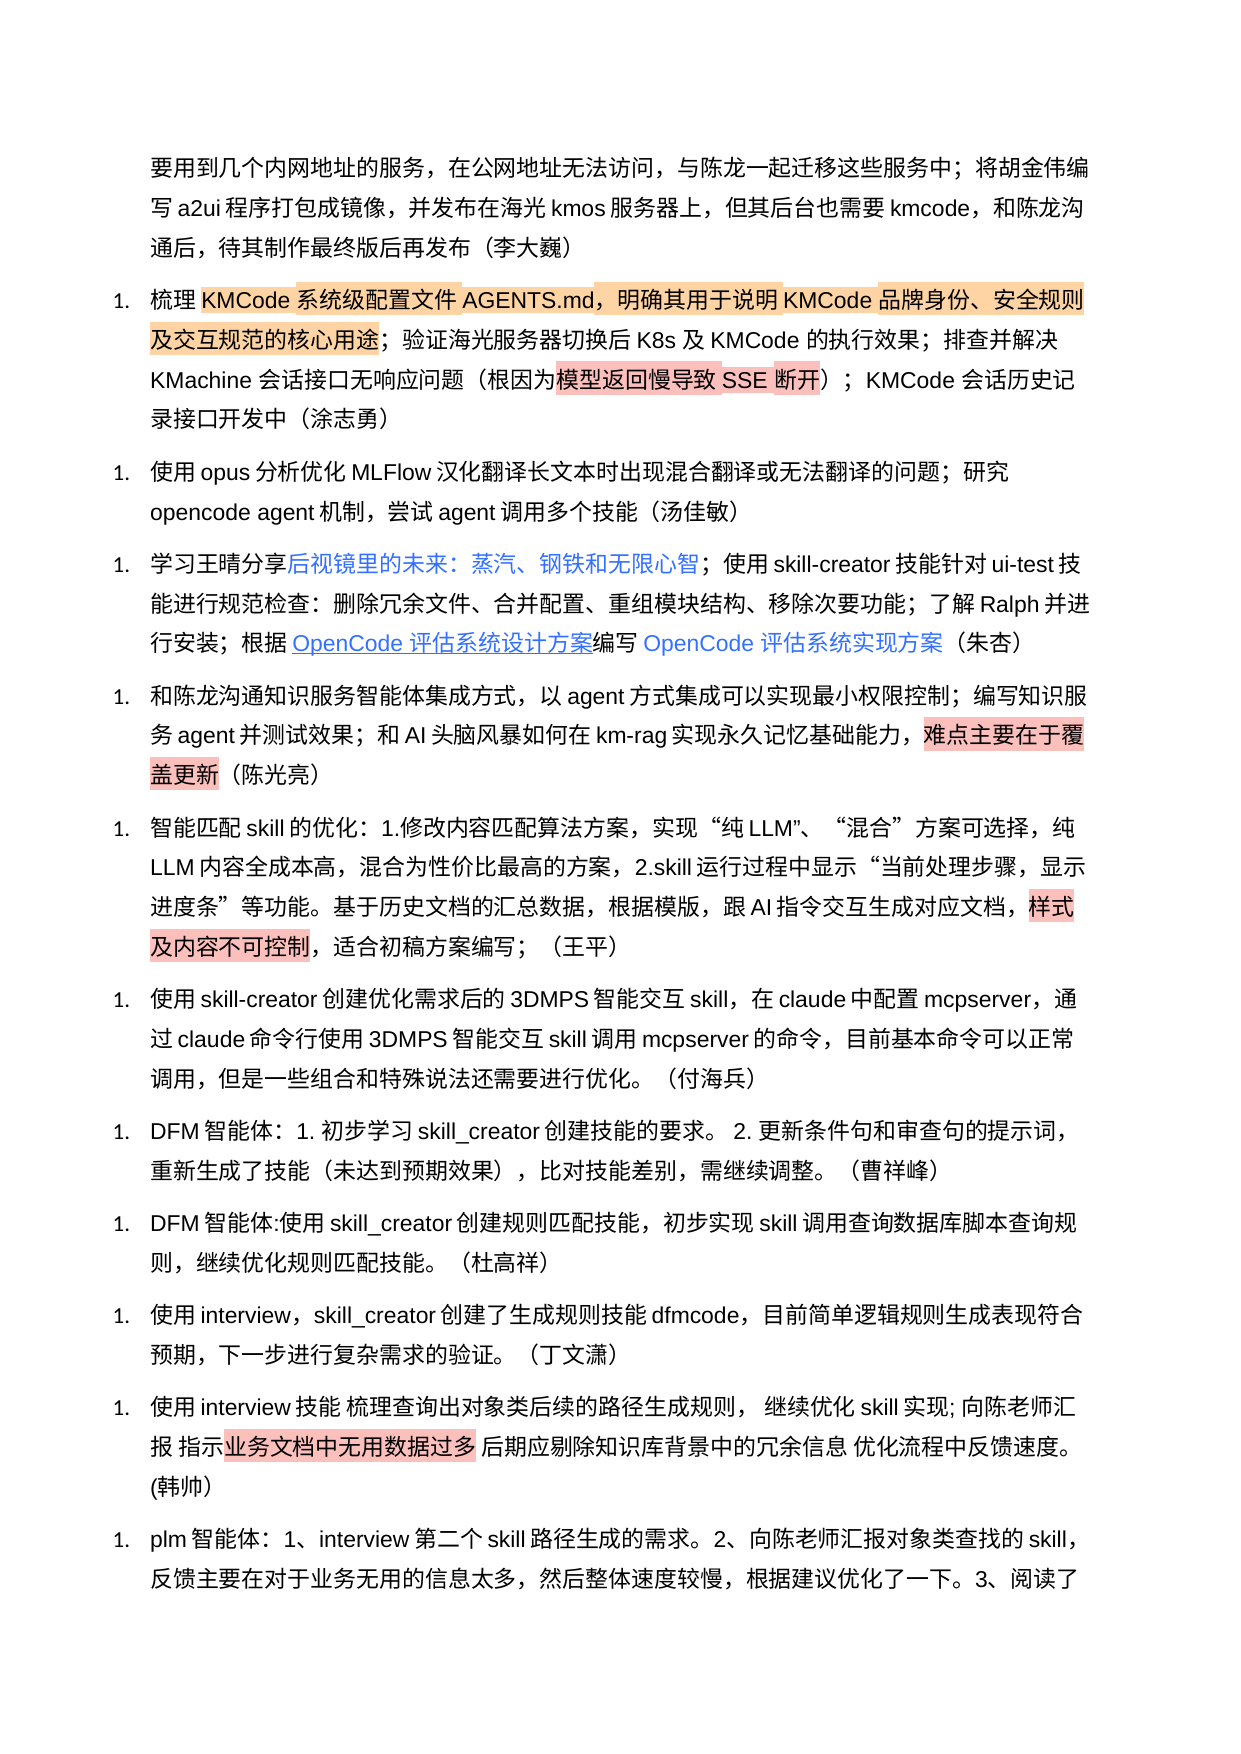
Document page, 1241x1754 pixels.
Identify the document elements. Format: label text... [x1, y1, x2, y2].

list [112, 1521, 1090, 1594]
list 智能匹配skill的优化：1.修改内容匹配算法方案，实现“纯LLM”、“混合”方案可选择，纯LLM内容全成本高，混合为性价比最高的方案，2.skill运行过程中显示“当前处理步骤，显示进度条”等功能。基于历史文档的汇总数据，根据模版，跟AI指令交互生成对应文档，样式及内容不可控制，适合初稿方案编写；（王平） [112, 809, 1090, 962]
list DFM智能体：1. 初步学习skill_creator创建技能的要求。 2. 更新条件句和审查句的提示词，重新生成了技能（未达到预期效果），比对技能差别，需继续调整。（曹祥峰） [112, 1113, 1090, 1186]
list 使用interview技能 梳理查询出对象类后续的路径生成规则， 继续优化skill实现; 向陈老师汇报 指示业务文档中无用数据过多 后期应剔除知识库背景中的冗余信息 优化流程中反馈速度。(韩帅） [112, 1389, 1090, 1502]
list 梳理 KMCode 系统级配置文件 AGENTS.md，明确其用于说明 KMCode 品牌身份、安全规则及交互规范的核心用途；验证海光服务器切换后 K8s 及 KMCode 的执行效果；排查并解决 KMachine 会话接口无响应问题（根因为模型返回慢导致 SSE 断开）；KMCode 会话历史记录接口开发中（涂志勇） [112, 282, 1090, 434]
list 学习王晴分享后视镜里的未来：蒸汽、钢铁和无限心智；使用skill-creator技能针对ui-test技能进行规范检查：删除冗余文件、合并配置、重组模块结构、移除次要功能；了解Ralph并进行安装；根据OpenCode 评估系统设计方案编写OpenCode 评估系统实现方案（朱杏） [112, 546, 1090, 658]
list 使用opus分析优化MLFlow汉化翻译长文本时出现混合翻译或无法翻译的问题；研究opencode agent机制，尝试agent调用多个技能（汤佳敏） [112, 453, 1090, 527]
list 和陈龙沟通知识服务智能体集成方式，以agent方式集成可以实现最小权限控制；编写知识服务agent并测试效果；和AI头脑风暴如何在km-rag实现永久记忆基础能力，难点主要在于覆盖更新（陈光亮） [112, 677, 1090, 790]
list 使用skill-creator创建优化需求后的3DMPS智能交互skill，在claude中配置mcpserver，通过claude命令行使用3DMPS智能交互skill调用mcpserver的命令，目前基本命令可以正常调用，但是一些组合和特殊说法还需要进行优化。（付海兵） [112, 981, 1090, 1094]
list DFM智能体:使用skill_creator创建规则匹配技能，初步实现skill调用查询数据库脚本查询规则，继续优化规则匹配技能。（杜高祥） [112, 1205, 1090, 1278]
list 使用interview，skill_creator创建了生成规则技能dfmcode，目前简单逻辑规则生成表现符合预期，下一步进行复杂需求的验证。（丁文潇） [112, 1297, 1090, 1370]
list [112, 150, 1090, 263]
